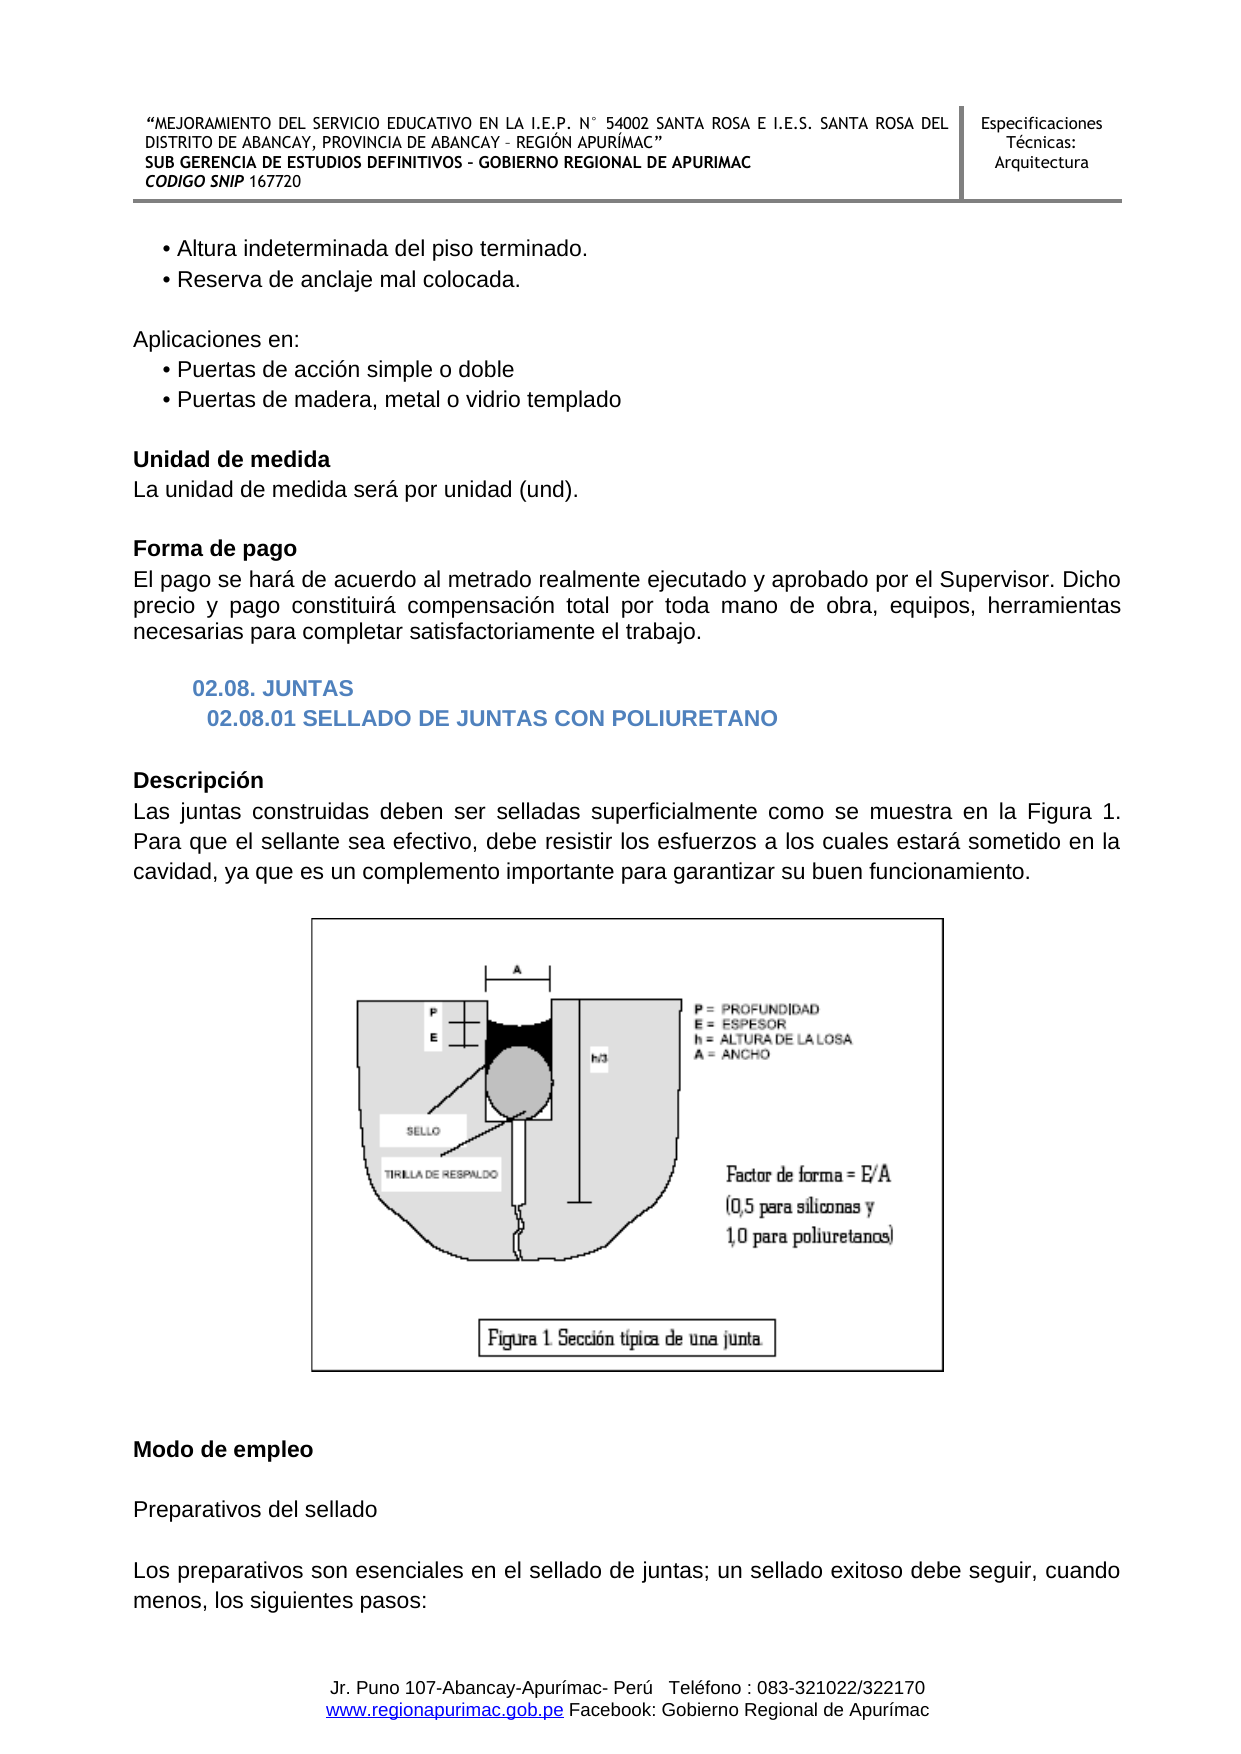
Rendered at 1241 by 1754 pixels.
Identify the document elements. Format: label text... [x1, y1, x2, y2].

text Las juntas construidas deben ser selladas superficialmente como se muestra en la Figura 1. Para que el sellante sea efectivo, debe resistir los esfuerzos a los cuales estará sometido en la cavidad, ya que es un complemento importante para garantizar su buen funcionamiento. [133, 798, 1122, 884]
text • Puertas de madera, metal o vidrio templado [162, 386, 1122, 413]
subtitle 02.08. JUNTAS [192, 675, 1122, 701]
text La unidad de medida será por unidad (und). [133, 476, 1122, 502]
picture [311, 918, 944, 1372]
text • Altura indeterminada del piso terminado. [162, 235, 1122, 262]
subtitle 02.08.01 SELLADO DE JUNTAS CON POLIURETANO [207, 705, 1122, 731]
text Preparativos del sellado [133, 1496, 1122, 1523]
text Aplicaciones en: [133, 326, 1122, 352]
text • Reserva de anclaje mal colocada. [162, 266, 1122, 292]
text Unidad de medida [133, 446, 1122, 472]
text Forma de pago [133, 535, 1122, 562]
text • Puertas de acción simple o doble [162, 356, 1122, 382]
text Descripción [133, 767, 1122, 794]
text El pago se hará de acuerdo al metrado realmente ejecutado y aprobado por el Supervisor. Dicho precio y pago constituirá compensación total por toda mano de obra, equipos, herramientas necesarias para completar satisfactoriamente el trabajo. [133, 566, 1122, 645]
text Los preparativos son esenciales en el sellado de juntas; un sellado exitoso debe seguir, cuando menos, los siguientes pasos: [133, 1557, 1122, 1613]
text Modo de empleo [133, 1436, 1122, 1462]
